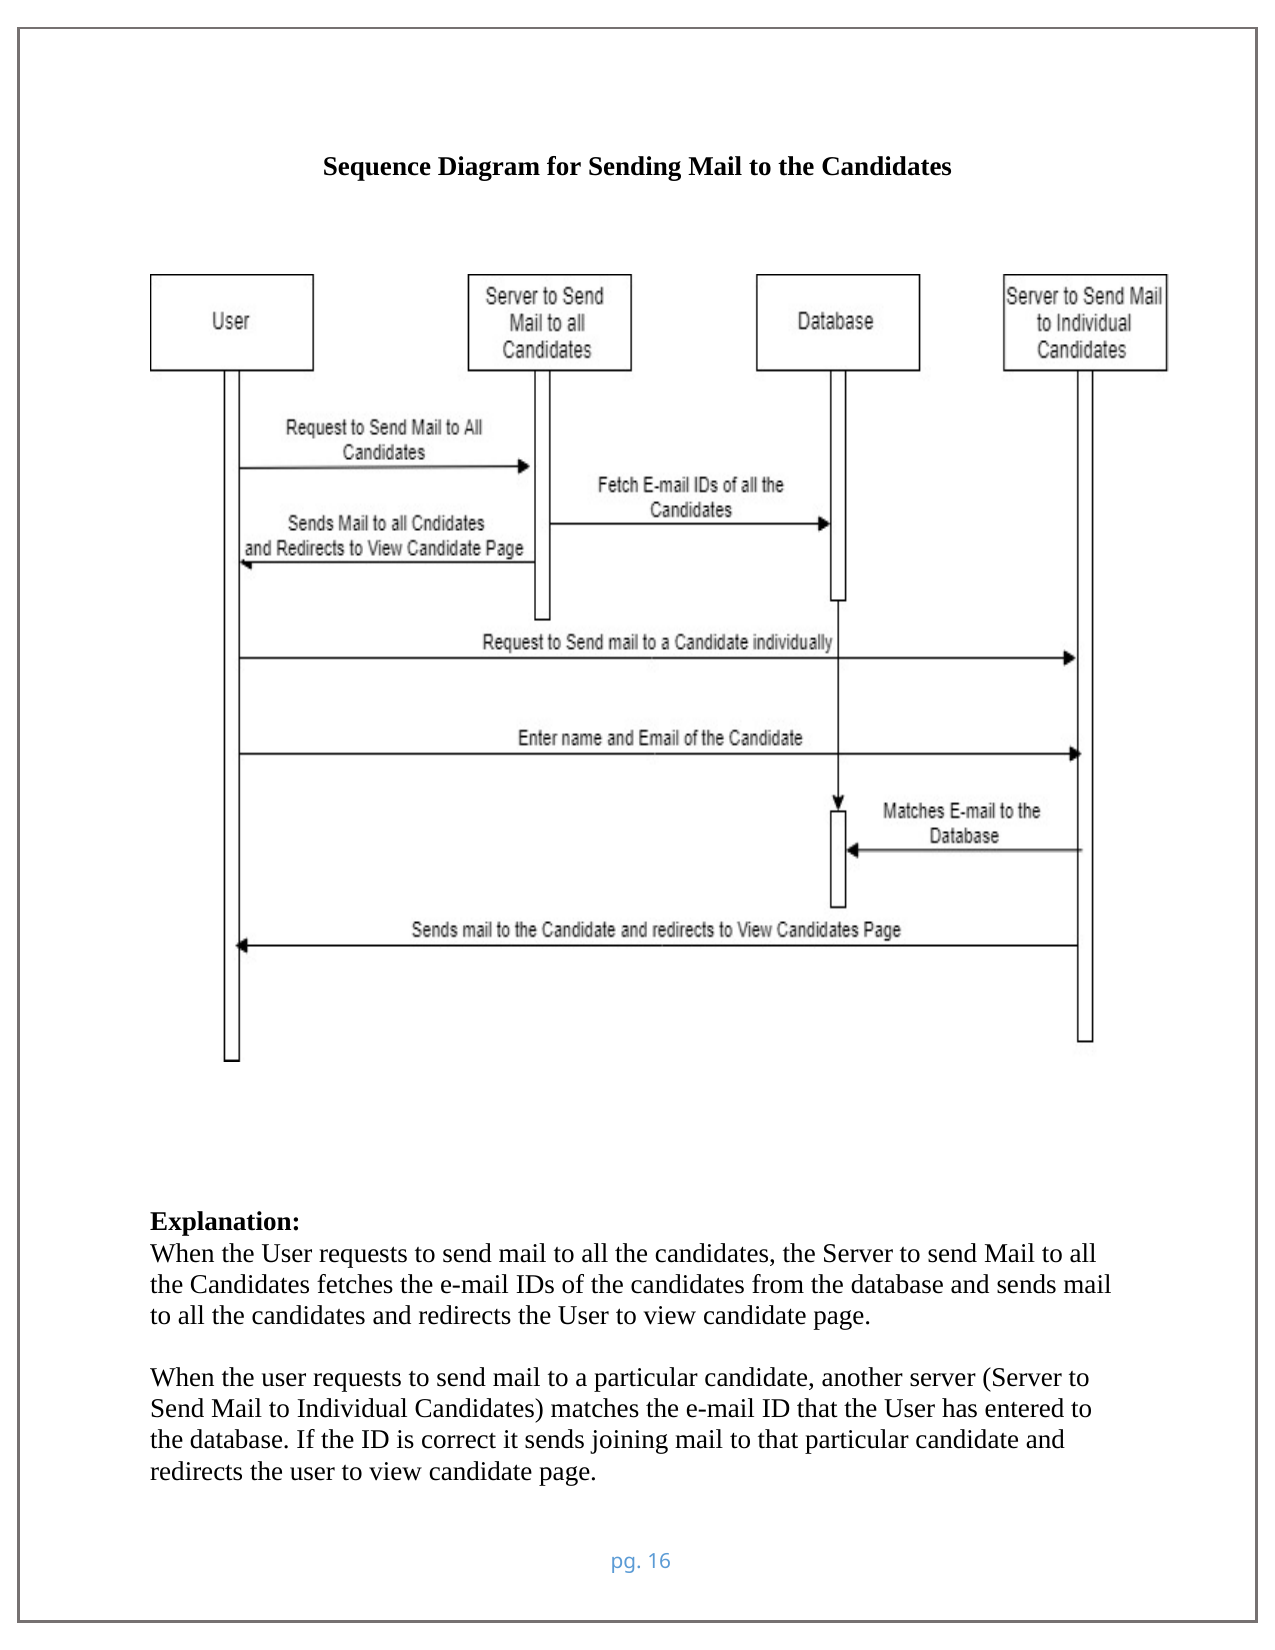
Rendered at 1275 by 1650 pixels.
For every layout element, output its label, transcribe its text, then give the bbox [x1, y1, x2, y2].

text Explanation: [150, 1206, 1125, 1237]
picture [150, 274, 1169, 1062]
text When the user requests to send mail to a particular candidate, another server (Server to Send Mail to Individual Candidates) matches the e-mail ID that the User has entered to the database. If the ID is correct it sends joining mail to that particular candidate and redirects the user to view candidate page. [150, 1361, 1125, 1486]
text When the User requests to send mail to all the candidates, the Server to send Mail to all the Candidates fetches the e-mail IDs of the candidates from the database and sends mail to all the candidates and redirects the User to view candidate page. [150, 1237, 1125, 1330]
text Sequence Diagram for Sending Mail to the Candidates [150, 150, 1125, 181]
